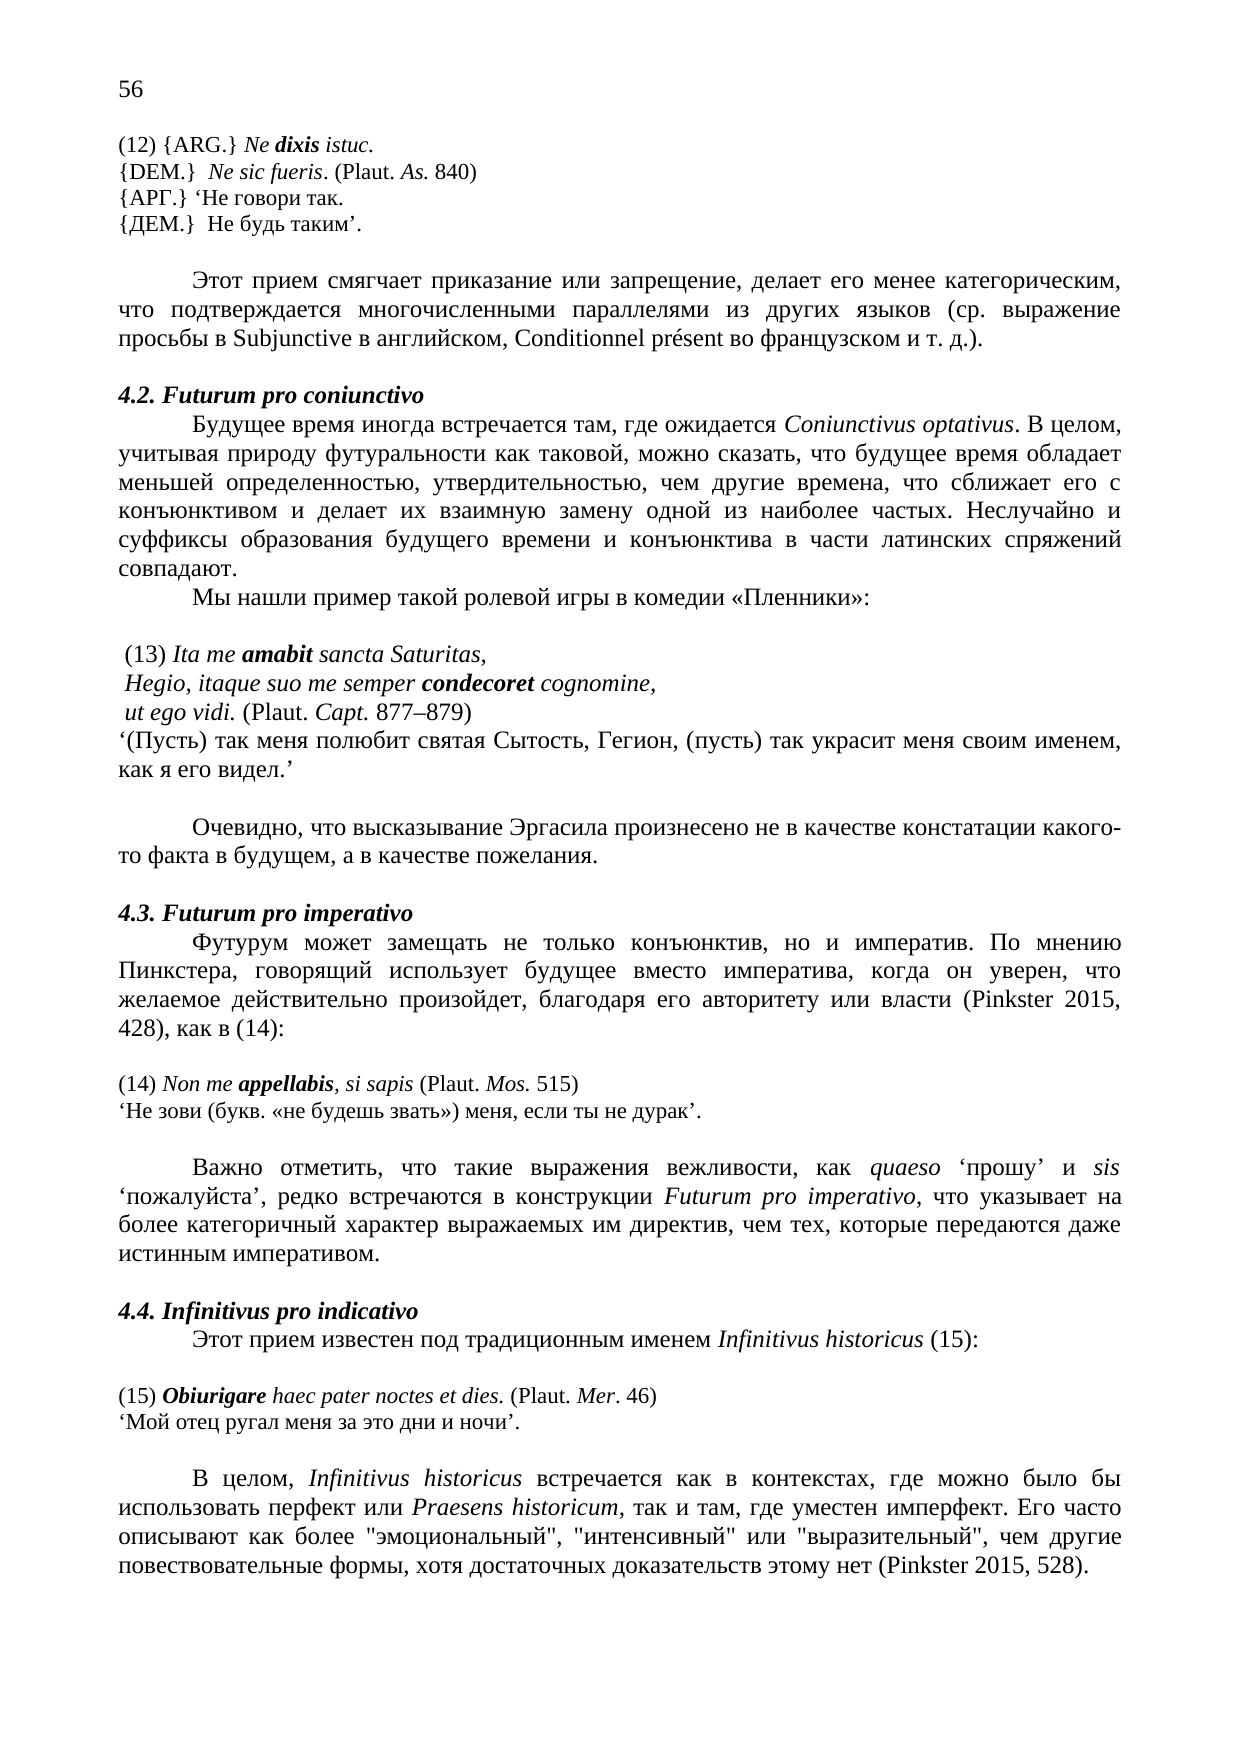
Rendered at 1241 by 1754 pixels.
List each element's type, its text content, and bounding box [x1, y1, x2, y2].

text ut ego vidi. (Plaut. Capt. 877–879) [118, 697, 1122, 726]
text ‘(Пусть) так меня полюбит святая Сытость, Гегион, (пусть) так украсит меня своим именем, как я его видел.’ [118, 726, 1122, 783]
text Этот прием смягчает приказание или запрещение, делает его менее категорическим, что подтверждается многочисленными параллелями из других языков (ср. выражение просьбы в Subjunctive в английском, Conditionnel présent во французском и т. д.). [118, 266, 1122, 352]
text (14) Non me appellabis, si sapis (Plaut. Mos. 515) [118, 1071, 1122, 1097]
text (15) Obiurigare haec pater noctes et dies. (Plaut. Mer. 46) [118, 1382, 1122, 1408]
text Этот прием известен под традиционным именем Infinitivus historicus (15): [118, 1324, 1122, 1353]
text ‘Не зови (букв. «не будешь звать») меня, если ты не дурак’. [118, 1097, 1122, 1123]
text ‘Мой отец ругал меня за это дни и ночи’. [118, 1408, 1122, 1435]
text {AРГ.} ‘Не говори так. [118, 184, 1122, 210]
text 4.4. Infinitivus pro indicativo [118, 1296, 1122, 1324]
text (13) Ita me amabit sancta Saturitas, [118, 639, 1122, 668]
text {DEM.} Ne sic fueris. (Plaut. As. 840) [118, 158, 1122, 184]
text 4.3. Futurum pro imperativo [118, 898, 1122, 927]
text Будущее время иногда встречается там, где ожидается Coniunctivus optativus. В целом, учитывая природу футуральности как таковой, можно сказать, что будущее время обладает меньшей определенностью, утвердительностью, чем другие времена, что сближает его с конъюнктивом и делает их взаимную замену одной из наиболее частых. Неслучайно и суффиксы образования будущего времени и конъюнктива в части латинских спряжений совпадают. [118, 409, 1122, 582]
text Hegio, itaque suo me semper condecoret cognomine, [118, 668, 1122, 697]
text Важно отметить, что такие выражения вежливости, как quaeso ‘прошу’ и sis ‘пожалуйста’, редко встречаются в конструкции Futurum pro imperativo, что указывает на более категоричный характер выражаемых им директив, чем тех, которые передаются даже истинным императивом. [118, 1152, 1122, 1267]
text 4.2. Futurum pro coniunctivo [118, 381, 1122, 409]
text В целом, Infinitivus historicus встречается как в контекстах, где можно было бы использовать перфект или Praesens historicum, так и там, где уместен имперфект. Его часто описывают как более "эмоциональный", "интенсивный" или "выразительный", чем другие повествовательные формы, хотя достаточных доказательств этому нет (Pinkster 2015, 528). [118, 1463, 1122, 1578]
text Футурум может замещать не только конъюнктив, но и императив. По мнению Пинкстера, говорящий использует будущее вместо императива, когда он уверен, что желаемое действительно произойдет, благодаря его авторитету или власти (Pinkster 2015, 428), как в (14): [118, 927, 1122, 1042]
text Мы нашли пример такой ролевой игры в комедии «Пленники»: [118, 582, 1122, 611]
text (12) {ARG.} Ne dixis istuc. [118, 131, 1122, 158]
text {ДЕМ.} Не будь таким’. [118, 210, 1122, 237]
text Очевидно, что высказывание Эргасила произнесено не в качестве констатации какого-то факта в будущем, а в качестве пожелания. [118, 812, 1122, 869]
